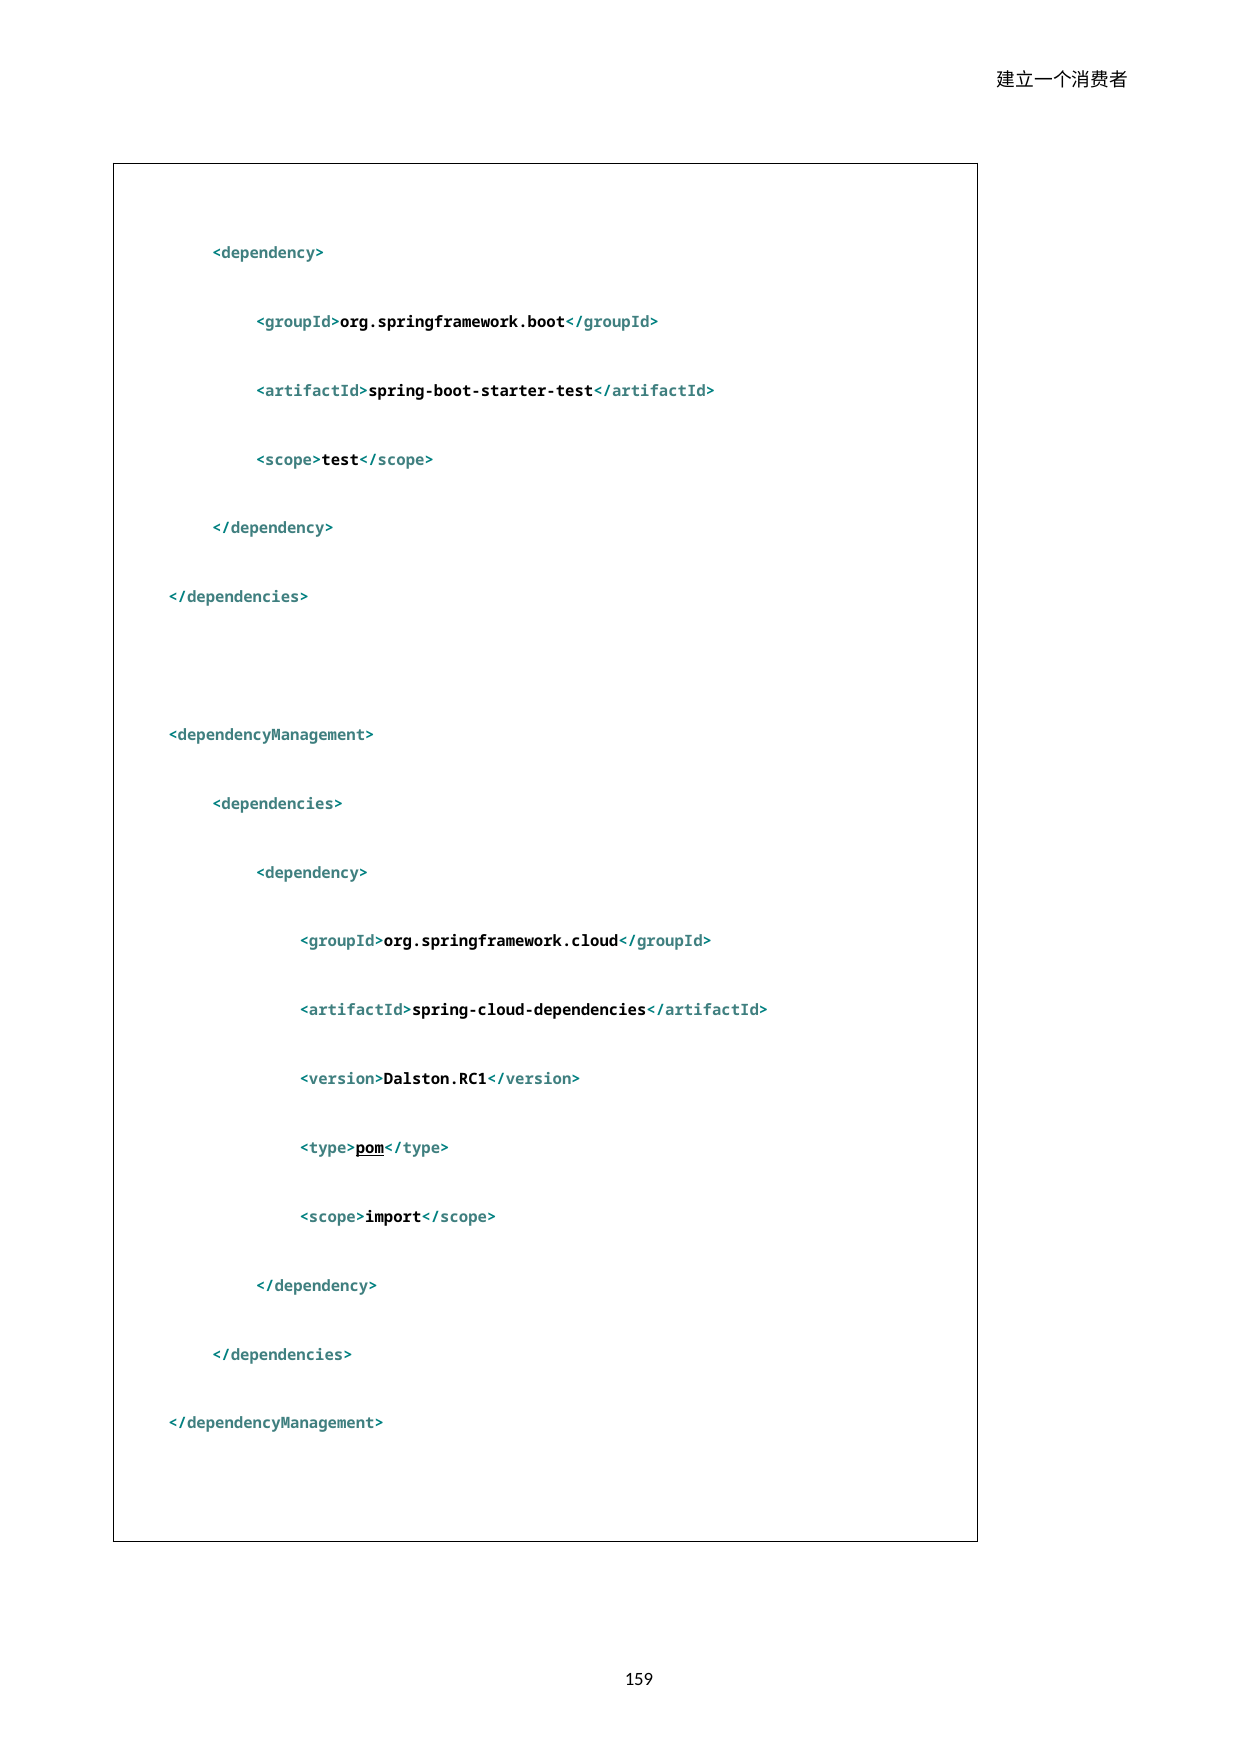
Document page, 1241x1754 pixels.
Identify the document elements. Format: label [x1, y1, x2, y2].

table_header [114, 164, 977, 1541]
